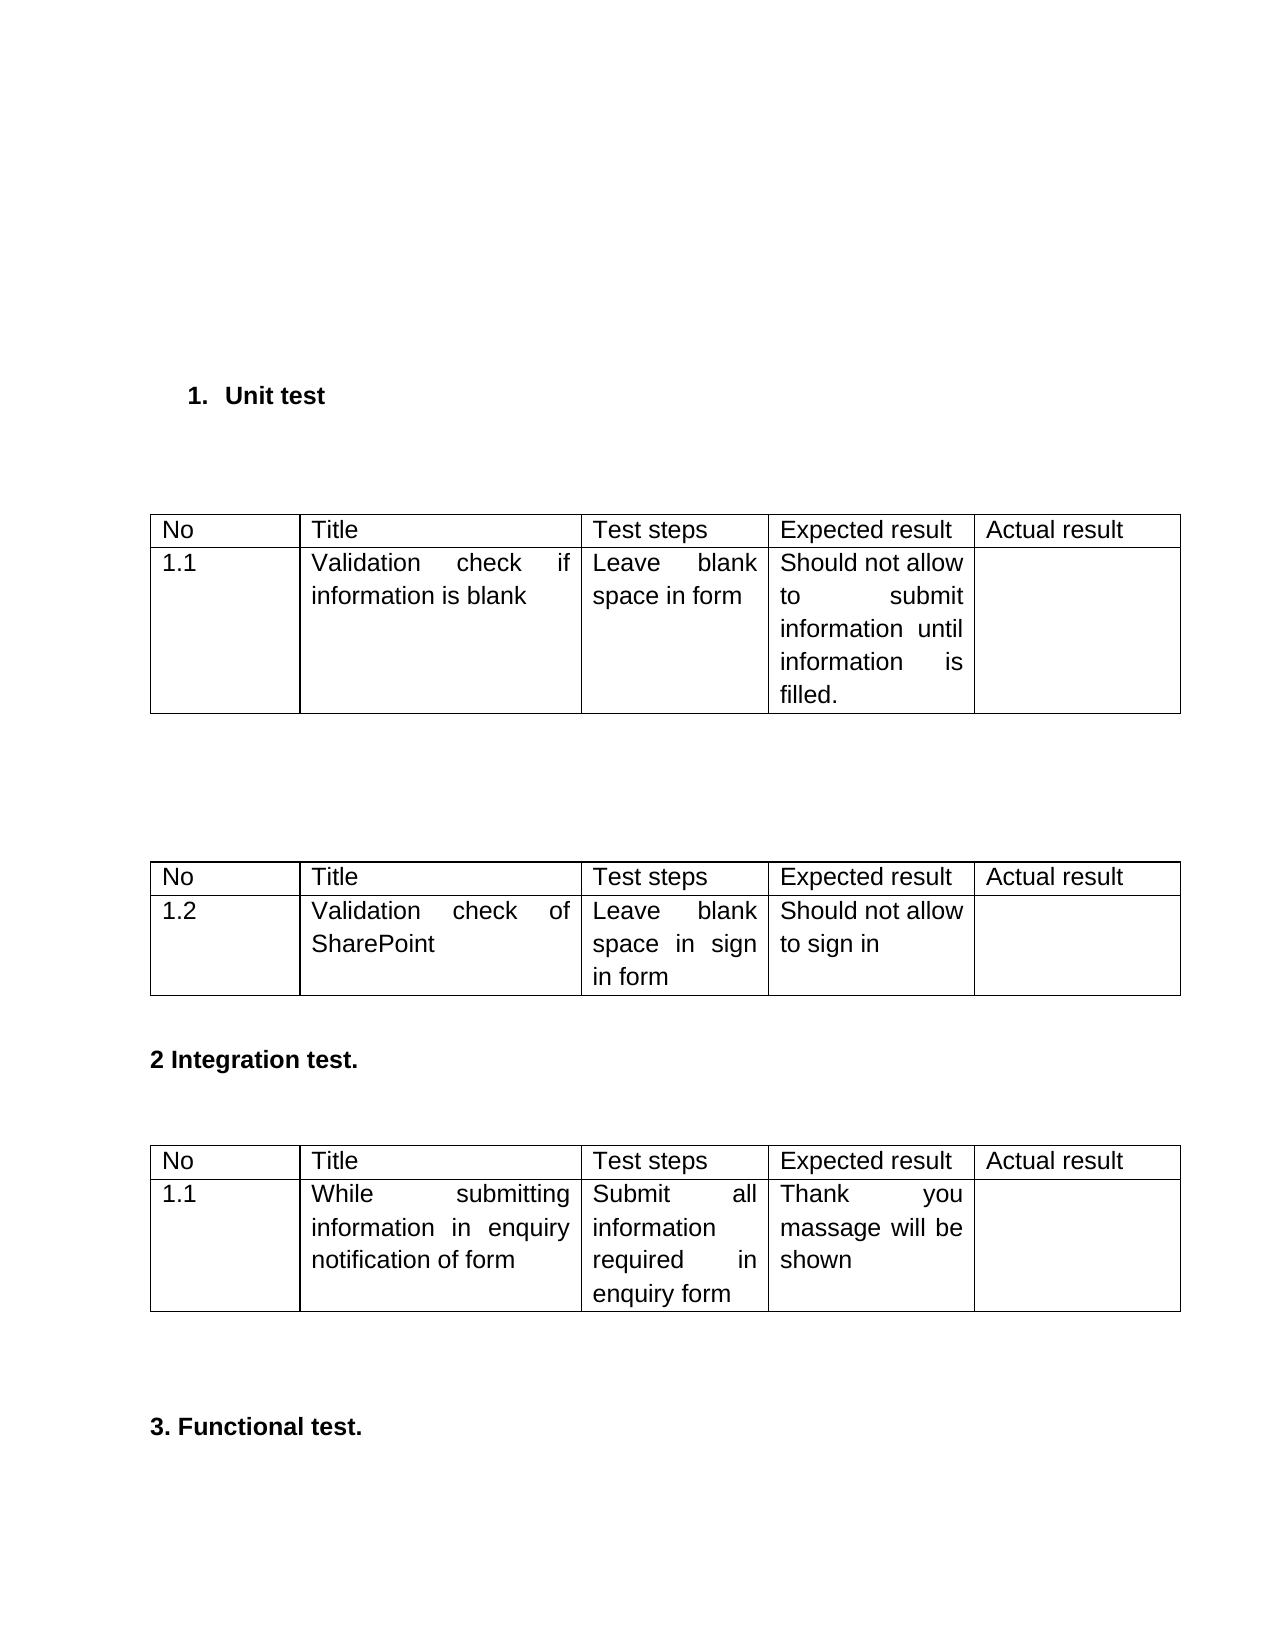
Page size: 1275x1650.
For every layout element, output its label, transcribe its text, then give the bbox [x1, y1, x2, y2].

table_cell Leave blank space in sign in form [582, 896, 768, 995]
table_header Title [301, 863, 581, 895]
table_header Title [301, 515, 581, 547]
table_cell Thank you massage will be shown [769, 1180, 974, 1311]
table_cell 1.1 [151, 1180, 299, 1311]
table_header Expected result [769, 863, 974, 895]
table_header Expected result [769, 515, 974, 547]
table_header Test steps [582, 1146, 768, 1178]
table_header Actual result [975, 515, 1180, 547]
table_header Test steps [582, 515, 768, 547]
text 3. Functional test. [150, 1412, 1125, 1440]
table_cell 1.2 [151, 896, 299, 995]
table_cell Leave blank space in form [582, 548, 768, 713]
table_cell Validation check if information is blank [301, 548, 581, 713]
table_header No [151, 1146, 299, 1178]
table_cell While submitting information in enquiry notification of form [301, 1180, 581, 1311]
table_header Actual result [975, 1146, 1180, 1178]
table_cell [975, 896, 1180, 995]
table_cell [975, 1180, 1180, 1311]
table_header Test steps [582, 863, 768, 895]
table_header No [151, 863, 299, 895]
table_cell Submit all information required in enquiry form [582, 1180, 768, 1311]
list Unit test [187, 381, 1125, 410]
table_cell 1.1 [151, 548, 299, 713]
table_cell Should not allow to submit information until information is filled. [769, 548, 974, 713]
table_cell Should not allow to sign in [769, 896, 974, 995]
table_header Actual result [975, 863, 1180, 895]
table_header No [151, 515, 299, 547]
table_header Expected result [769, 1146, 974, 1178]
table_header Title [301, 1146, 581, 1178]
table_cell Validation check of SharePoint [301, 896, 581, 995]
table_cell [975, 548, 1180, 713]
text 2 Integration test. [150, 1045, 1125, 1074]
